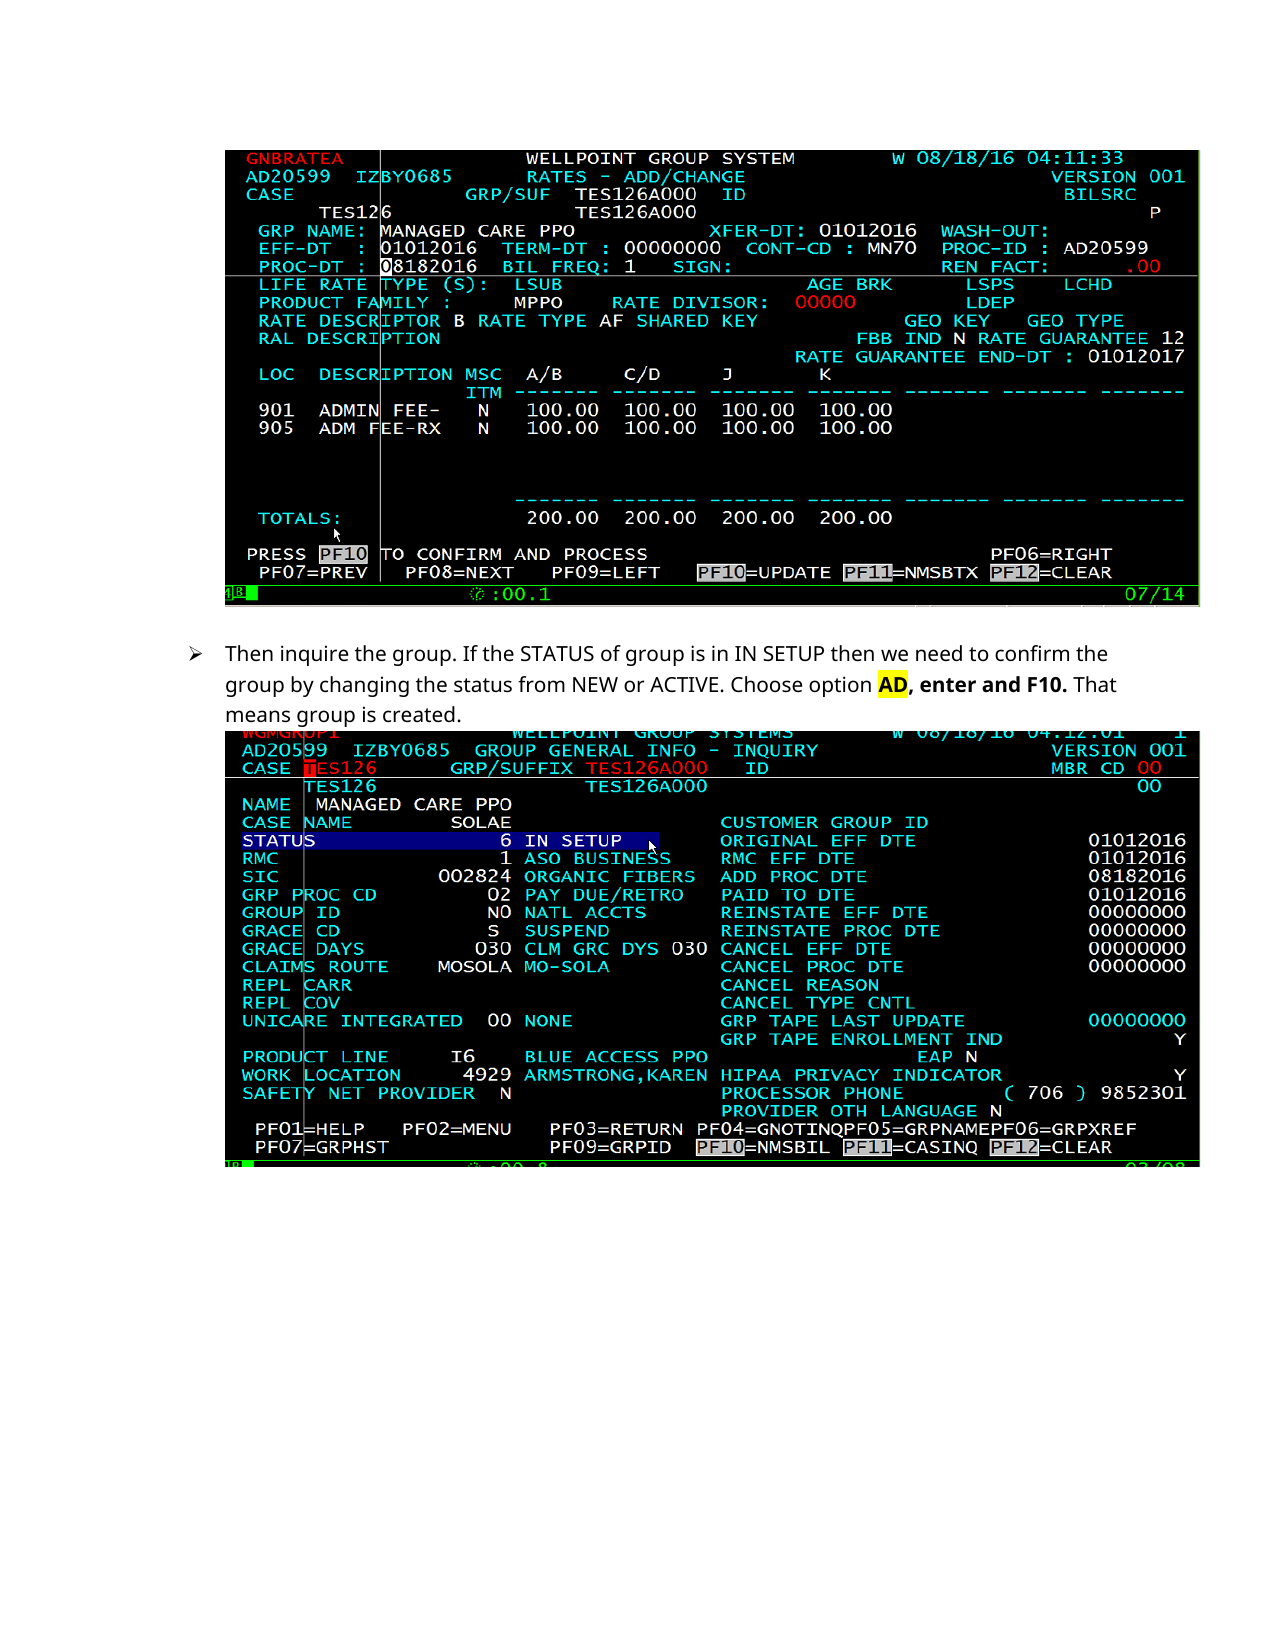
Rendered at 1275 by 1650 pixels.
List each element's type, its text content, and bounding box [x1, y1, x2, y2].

picture [225, 150, 1200, 607]
list Then inquire the group. If the STATUS of group is in IN SETUP then we need to confirm the group by changing the status from NEW or ACTIVE. Choose option AD, enter and F10. That means group is created. [187, 639, 1125, 729]
picture [225, 731, 1200, 1167]
